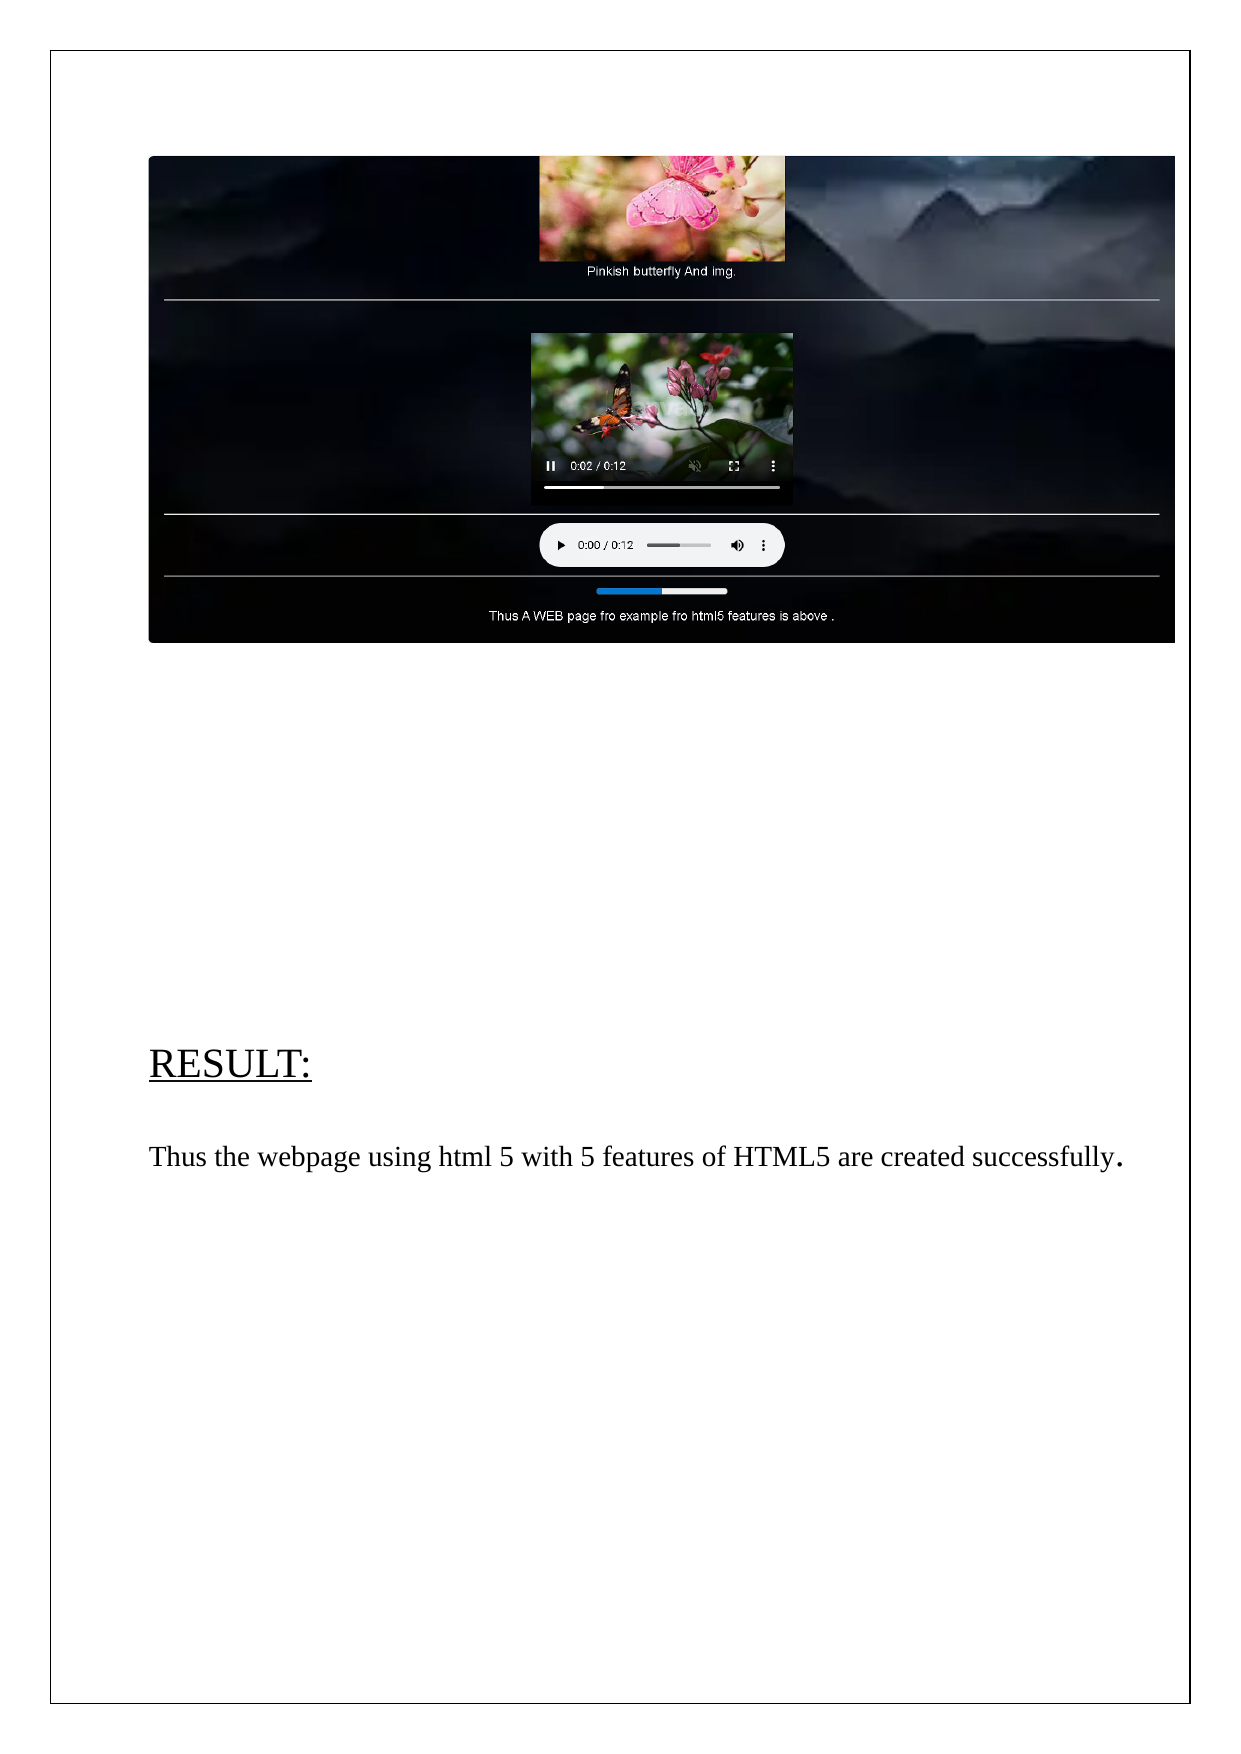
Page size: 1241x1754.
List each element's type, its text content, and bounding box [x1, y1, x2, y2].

text Thus the webpage using html 5 with 5 features of HTML5 are created successfully. [148, 1132, 1168, 1175]
text RESULT: [148, 1039, 1175, 1087]
picture [148, 155, 1175, 643]
